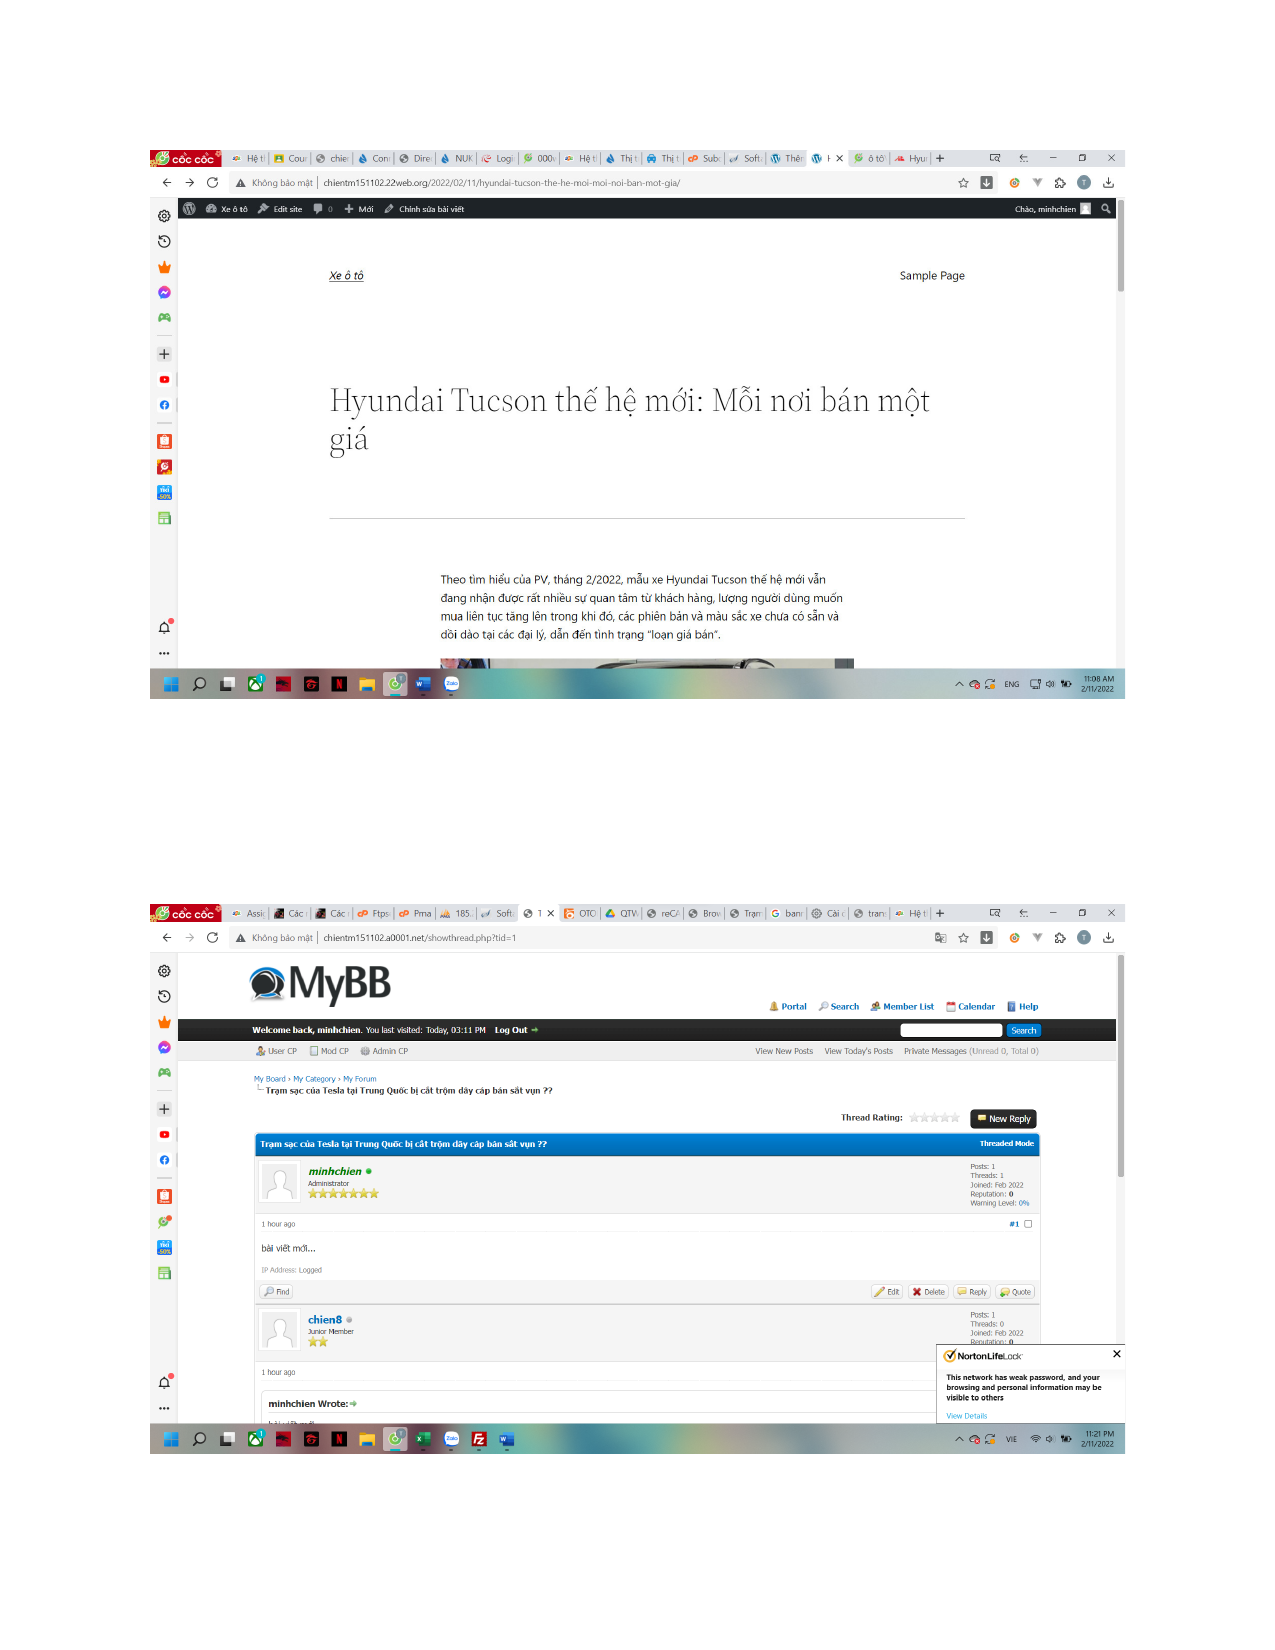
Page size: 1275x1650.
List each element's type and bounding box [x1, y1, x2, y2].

picture [150, 904, 1125, 1454]
picture [150, 150, 1125, 699]
